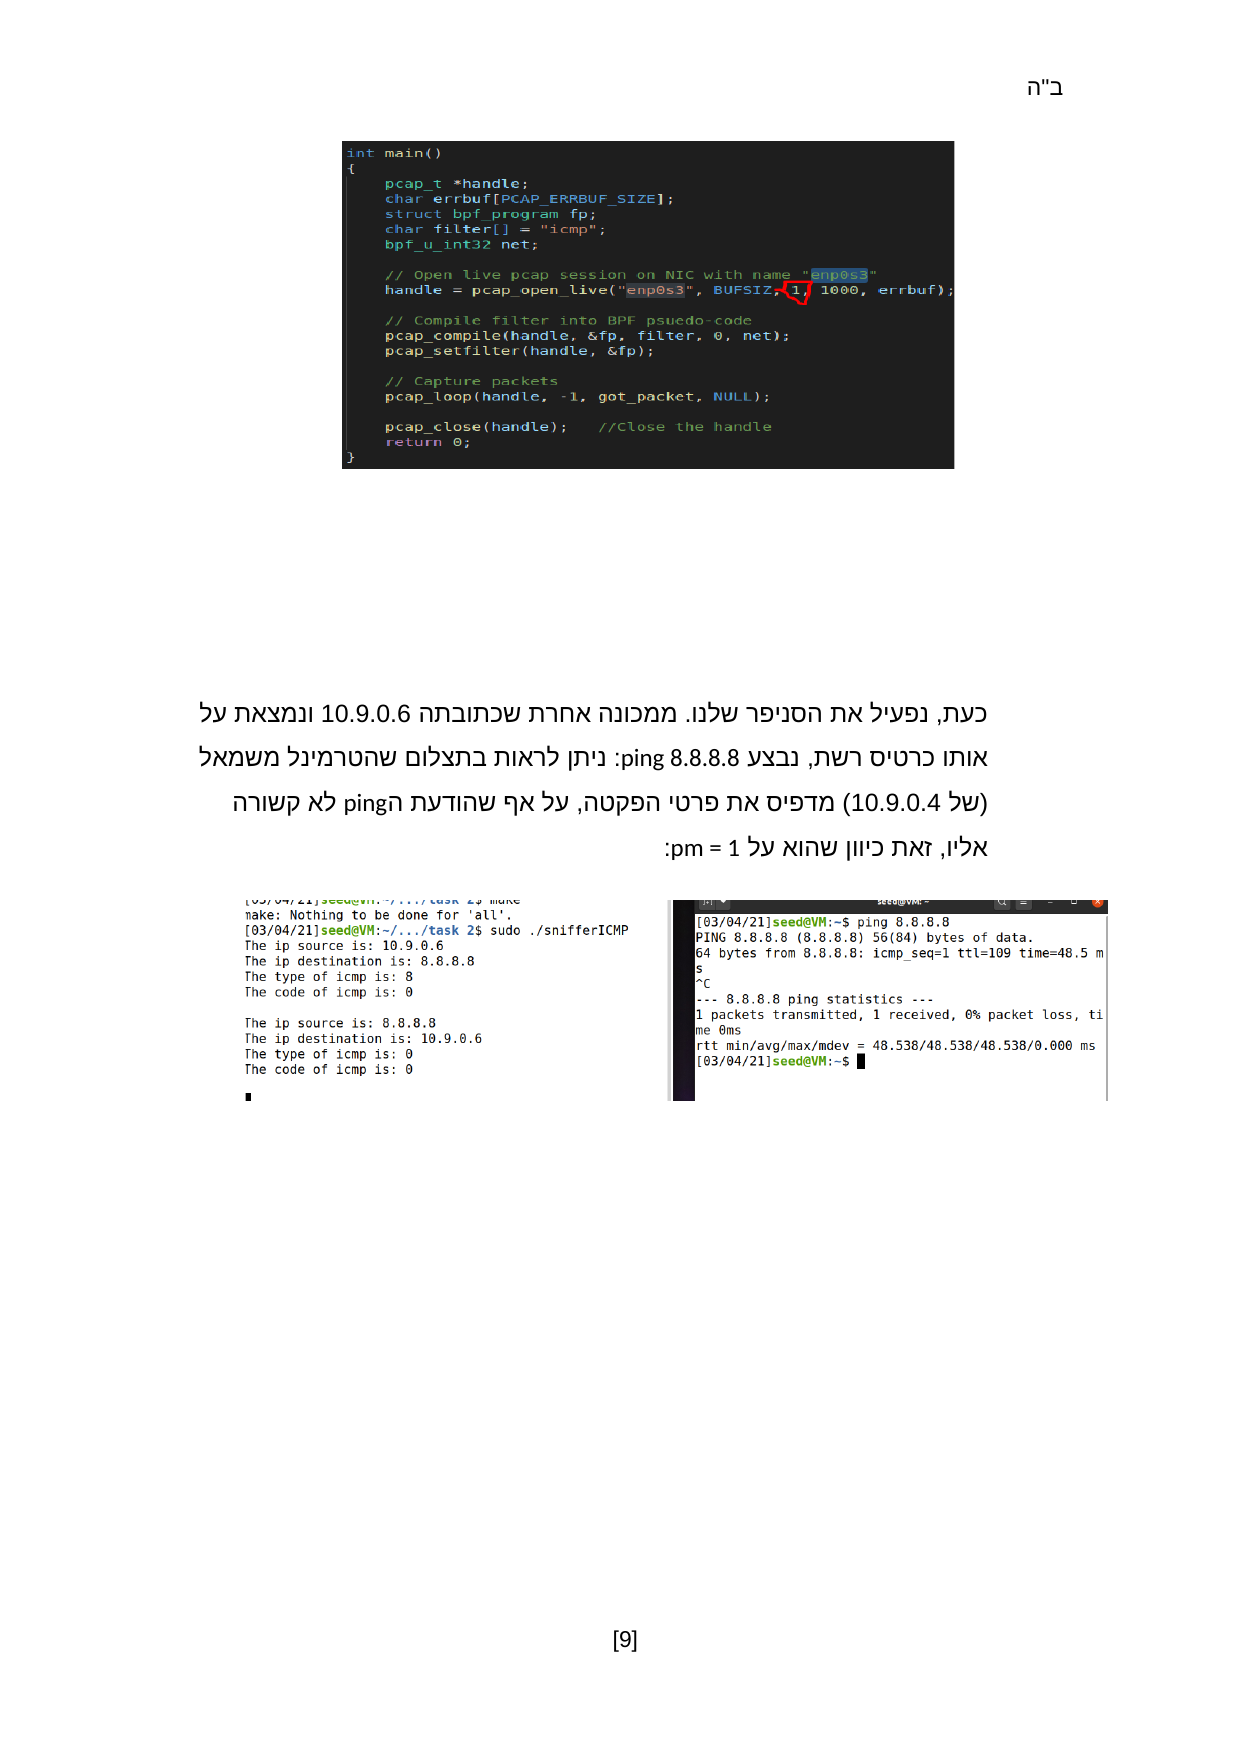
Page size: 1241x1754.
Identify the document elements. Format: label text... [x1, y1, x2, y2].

list כעת, נפעיל את הסניפר שלנו. ממכונה אחרת שכתובתה 10.9.0.6 ונמצאת על אותו כרטיס רשת, נבצע ping 8.8.8.8: ניתן לראות בתצלום שהטרמינל משמאל (של 10.9.0.4) מדפיס את פרטי הפקטה, על אף שהודעת הping לא קשורה אליו, זאת כיוון שהוא על pm = 1: [187, 699, 988, 862]
picture [245, 900, 1108, 1101]
picture [342, 141, 955, 469]
